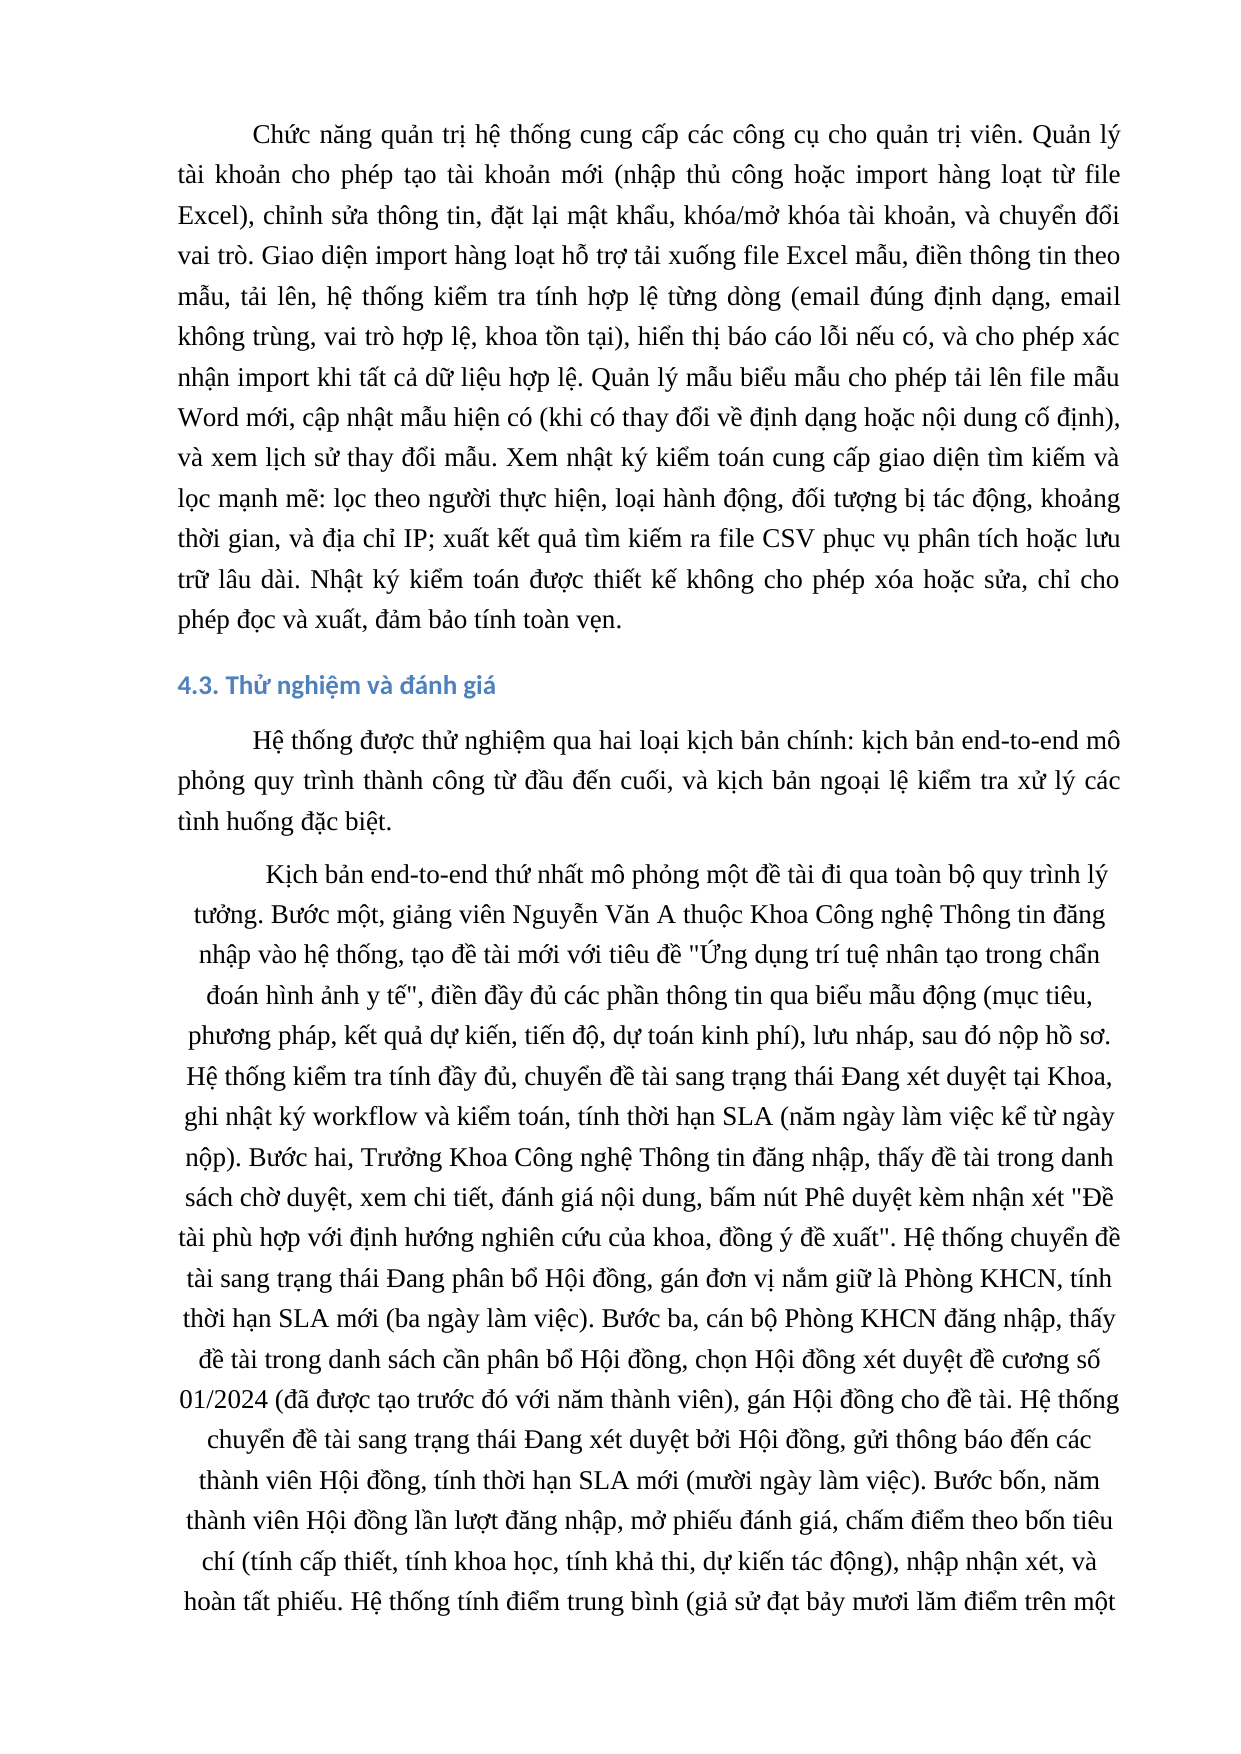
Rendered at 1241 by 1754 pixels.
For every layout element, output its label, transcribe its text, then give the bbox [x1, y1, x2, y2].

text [177, 858, 1122, 1616]
text Hệ thống được thử nghiệm qua hai loại kịch bản chính: kịch bản end-to-end mô phỏng quy trình thành công từ đầu đến cuối, và kịch bản ngoại lệ kiểm tra xử lý các tình huống đặc biệt. [177, 724, 1122, 836]
subtitle 4.3. Thử nghiệm và đánh giá [177, 668, 1122, 702]
text Chức năng quản trị hệ thống cung cấp các công cụ cho quản trị viên. Quản lý tài khoản cho phép tạo tài khoản mới (nhập thủ công hoặc import hàng loạt từ file Excel), chỉnh sửa thông tin, đặt lại mật khẩu, khóa/mở khóa tài khoản, và chuyển đổi vai trò. Giao diện import hàng loạt hỗ trợ tải xuống file Excel mẫu, điền thông tin theo mẫu, tải lên, hệ thống kiểm tra tính hợp lệ từng dòng (email đúng định dạng, email không trùng, vai trò hợp lệ, khoa tồn tại), hiển thị báo cáo lỗi nếu có, và cho phép xác nhận import khi tất cả dữ liệu hợp lệ. Quản lý mẫu biểu mẫu cho phép tải lên file mẫu Word mới, cập nhật mẫu hiện có (khi có thay đổi về định dạng hoặc nội dung cố định), và xem lịch sử thay đổi mẫu. Xem nhật ký kiểm toán cung cấp giao diện tìm kiếm và lọc mạnh mẽ: lọc theo người thực hiện, loại hành động, đối tượng bị tác động, khoảng thời gian, và địa chỉ IP; xuất kết quả tìm kiếm ra file CSV phục vụ phân tích hoặc lưu trữ lâu dài. Nhật ký kiểm toán được thiết kế không cho phép xóa hoặc sửa, chỉ cho phép đọc và xuất, đảm bảo tính toàn vẹn. [177, 118, 1122, 634]
